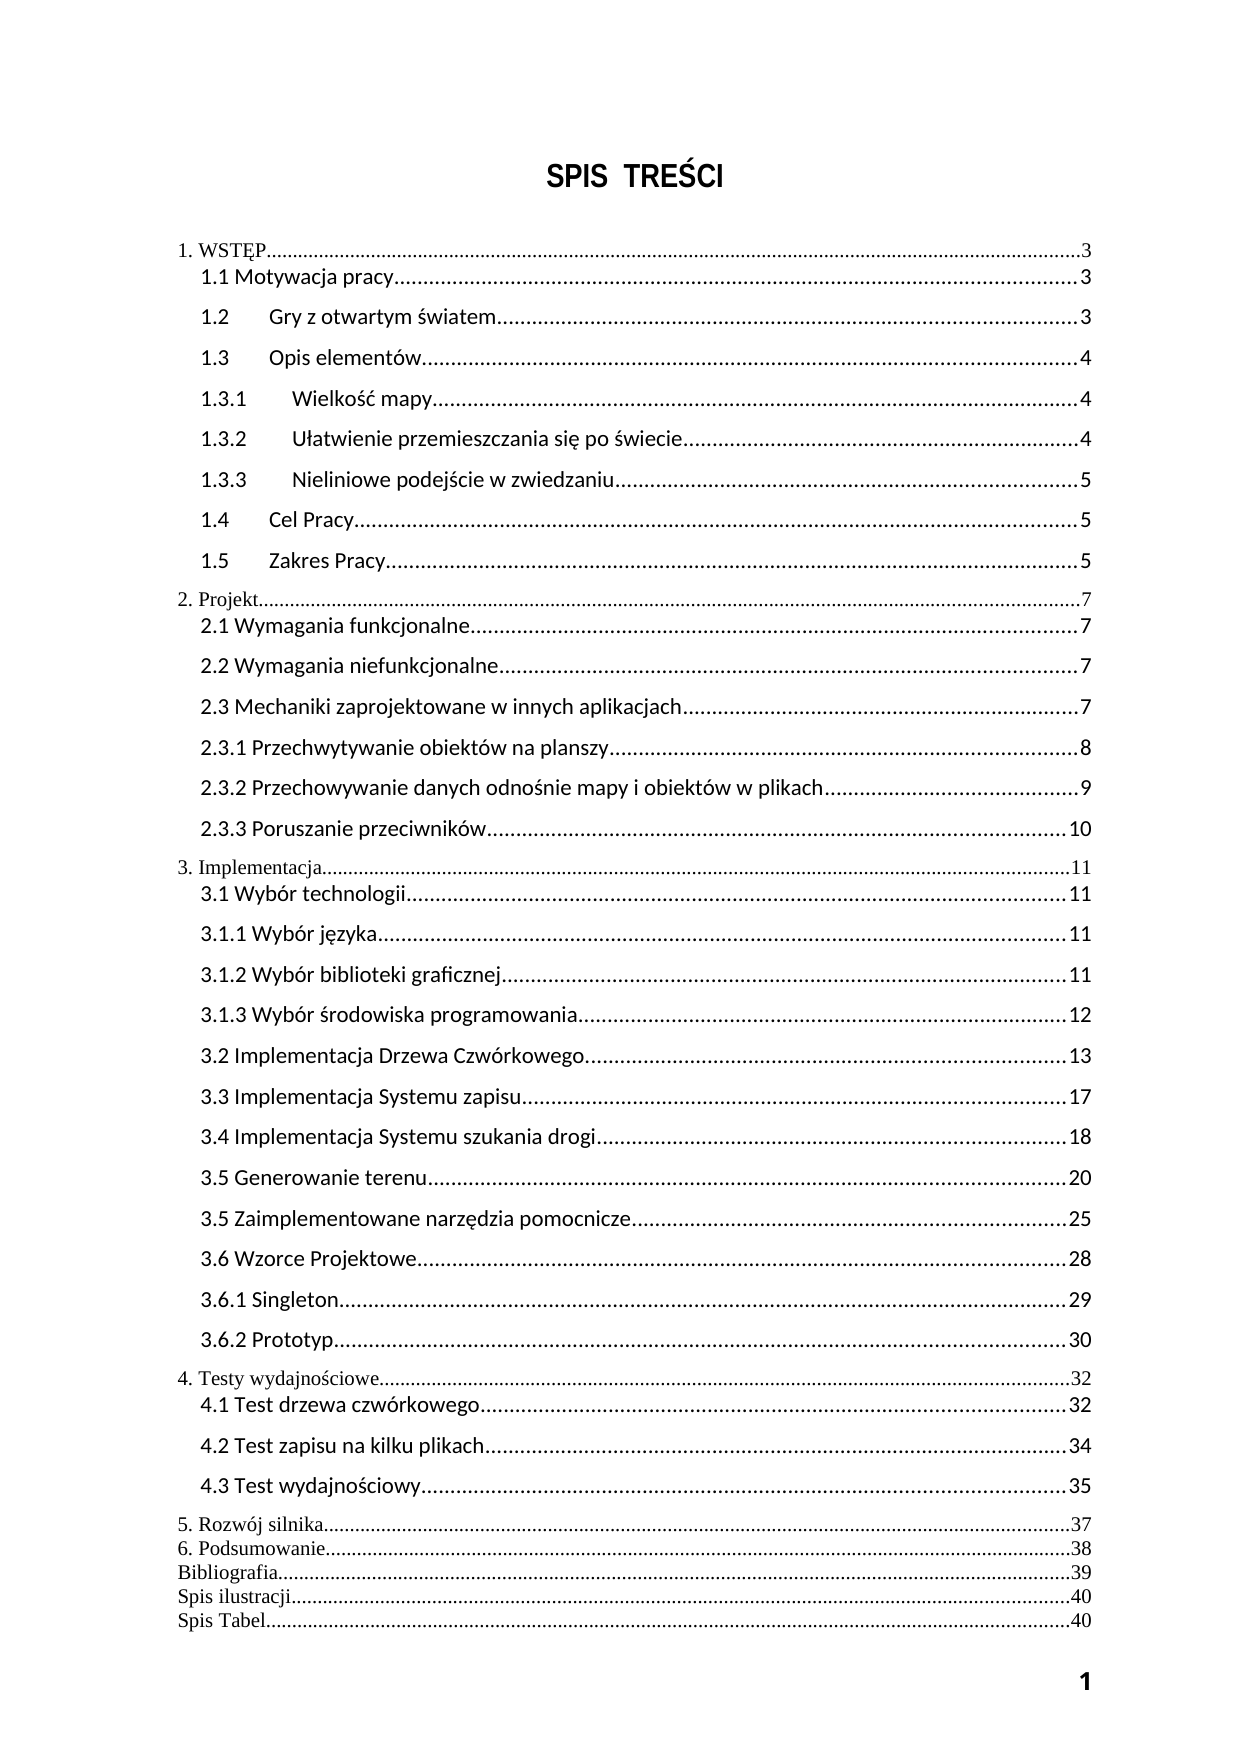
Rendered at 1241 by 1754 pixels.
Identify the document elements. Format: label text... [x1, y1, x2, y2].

text 1.2 Gry z otwartym światem 3 [200, 302, 1092, 330]
text 3.5 Zaimplementowane narzędzia pomocnicze 25 [200, 1204, 1092, 1232]
text 3.6.2 Prototyp 30 [200, 1326, 1092, 1353]
text 1. WSTĘP 3 [177, 238, 1092, 262]
text 3.6.1 Singleton 29 [200, 1285, 1092, 1313]
text Spis ilustracji 40 [177, 1584, 1092, 1608]
text 3.1.3 Wybór środowiska programowania 12 [200, 1001, 1092, 1028]
text 1.4 Cel Pracy 5 [200, 506, 1092, 533]
text 2.3 Mechaniki zaprojektowane w innych aplikacjach 7 [200, 692, 1092, 720]
text 1.3.2 Ułatwienie przemieszczania się po świecie 4 [200, 424, 1092, 452]
text 3.1 Wybór technologii 11 [200, 879, 1092, 907]
text 3.2 Implementacja Drzewa Czwórkowego. 13 [200, 1041, 1092, 1069]
text 3.4 Implementacja Systemu szukania drogi 18 [200, 1122, 1092, 1150]
text 4.2 Test zapisu na kilku plikach 34 [200, 1431, 1092, 1459]
text 1.1 Motywacja pracy 3 [200, 262, 1092, 290]
text 2.3.2 Przechowywanie danych odnośnie mapy i obiektów w plikach 9 [200, 773, 1092, 801]
text 2.3.1 Przechwytywanie obiektów na planszy 8 [200, 733, 1092, 761]
text 2. Projekt 7 [177, 587, 1092, 611]
text 4.1 Test drzewa czwórkowego 32 [200, 1390, 1092, 1418]
text 3.5 Generowanie terenu 20 [200, 1163, 1092, 1191]
text 4. Testy wydajnościowe 32 [177, 1366, 1092, 1390]
text 4.3 Test wydajnościowy 35 [200, 1471, 1092, 1499]
subtitle SPIS TREŚCI [177, 156, 1092, 194]
text Spis Tabel 40 [177, 1608, 1092, 1632]
text 1.3 Opis elementów 4 [200, 343, 1092, 371]
text 2.2 Wymagania niefunkcjonalne 7 [200, 651, 1092, 679]
text 6. Podsumowanie 38 [177, 1536, 1092, 1560]
text 3.3 Implementacja Systemu zapisu 17 [200, 1082, 1092, 1110]
text 3. Implementacja 11 [177, 854, 1092, 879]
text Bibliografia 39 [177, 1560, 1092, 1584]
text 1.5 Zakres Pracy 5 [200, 546, 1092, 574]
text 5. Rozwój silnika 37 [177, 1512, 1092, 1536]
text 2.1 Wymagania funkcjonalne 7 [200, 611, 1092, 639]
text 1.3.3 Nieliniowe podejście w zwiedzaniu 5 [200, 465, 1092, 493]
text 3.1.2 Wybór biblioteki graficznej 11 [200, 960, 1092, 988]
text 1.3.1 Wielkość mapy 4 [200, 384, 1092, 412]
text 3.1.1 Wybór języka 11 [200, 919, 1092, 947]
text 2.3.3 Poruszanie przeciwników 10 [200, 814, 1092, 842]
text 3.6 Wzorce Projektowe. 28 [200, 1244, 1092, 1272]
